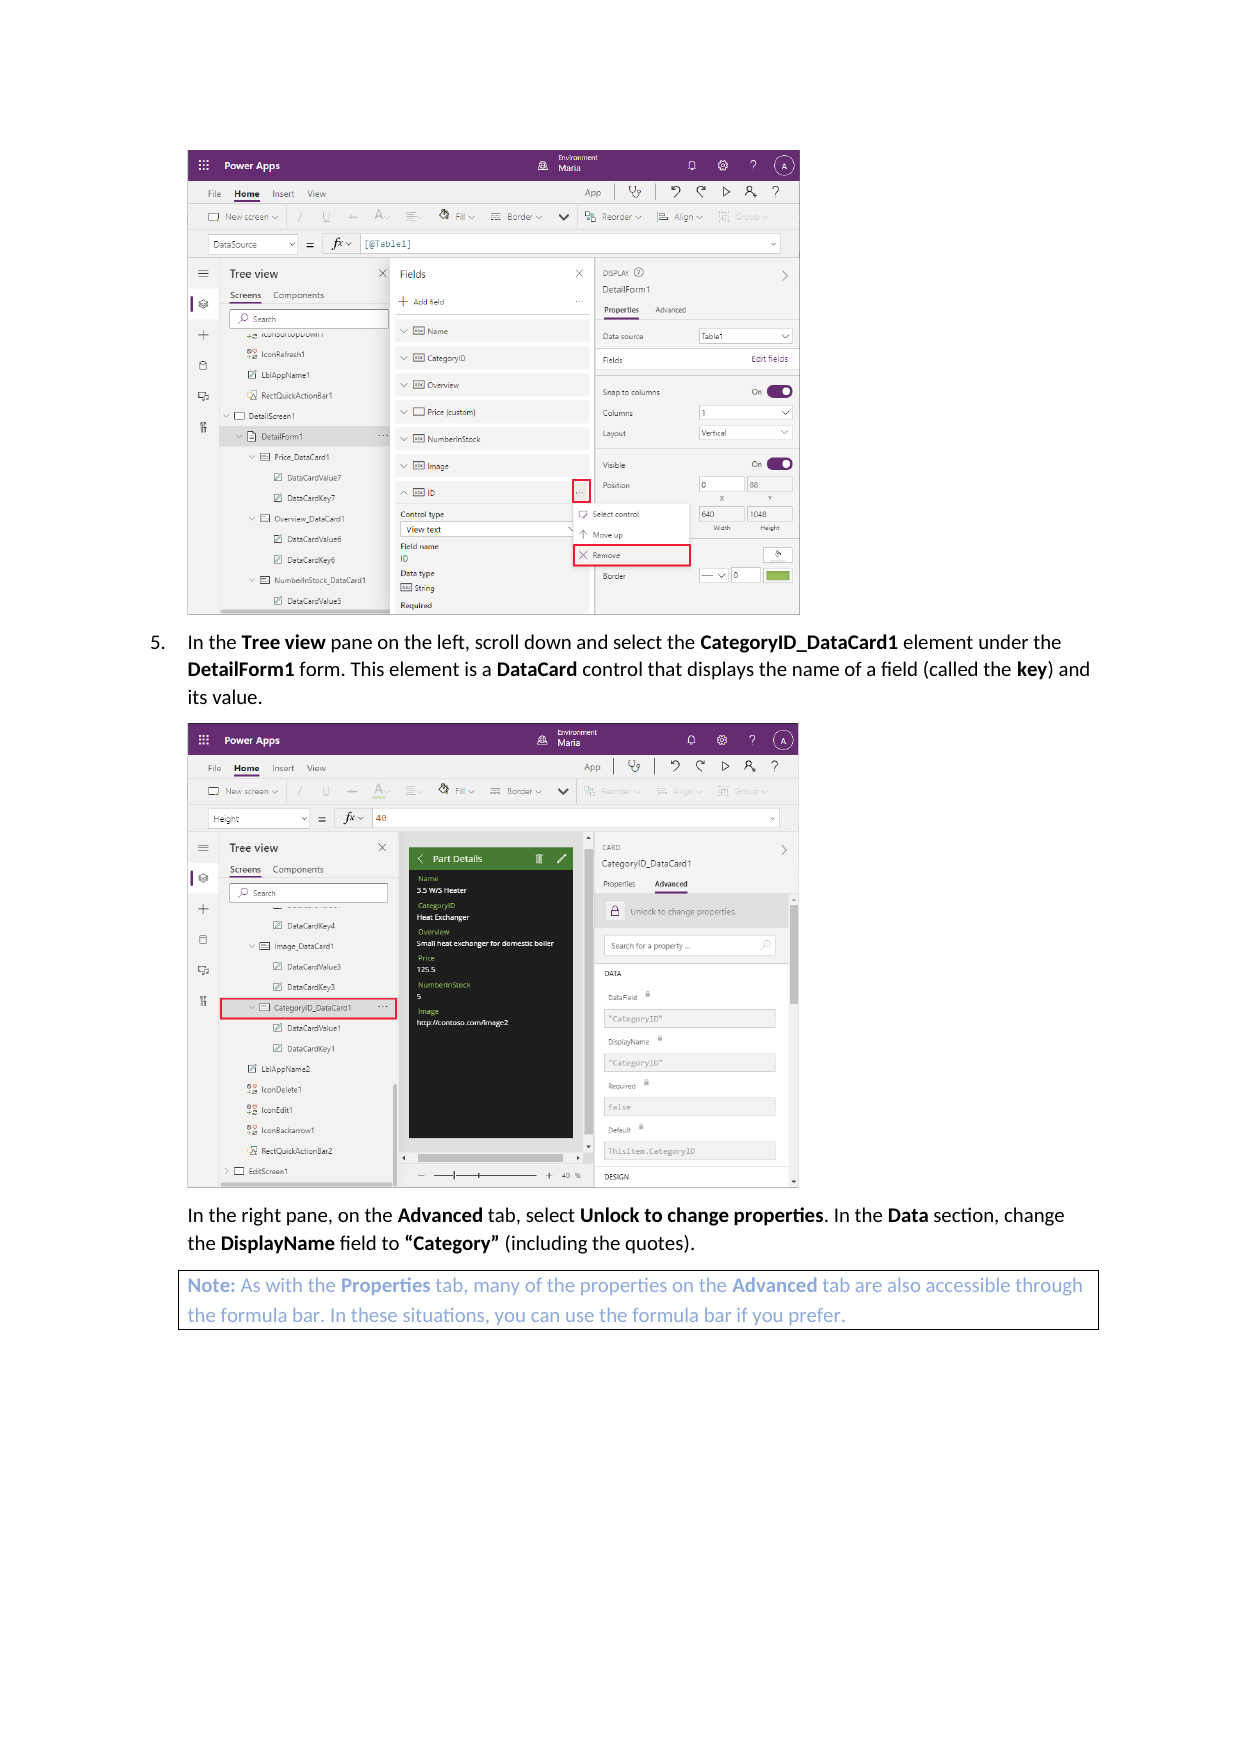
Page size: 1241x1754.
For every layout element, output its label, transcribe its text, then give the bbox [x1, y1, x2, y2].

picture [187, 150, 800, 615]
list In the Tree view pane on the left, scroll down and select the CategoryID_DataCard1 element under the DetailForm1 form. This element is a DataCard control that displays the name of a field (called the key) and its value. [150, 629, 1090, 709]
list In the right pane, on the Advanced tab, select Unlock to change properties. In the Data section, change the DisplayName field to “Category” (including the quotes). [187, 1202, 1090, 1255]
picture [187, 723, 799, 1188]
text Note: As with the Properties tab, many of the properties on the Advanced tab are also accessible through the formula bar. In these situations, you can use the formula bar if you prefer. [179, 1271, 1098, 1329]
